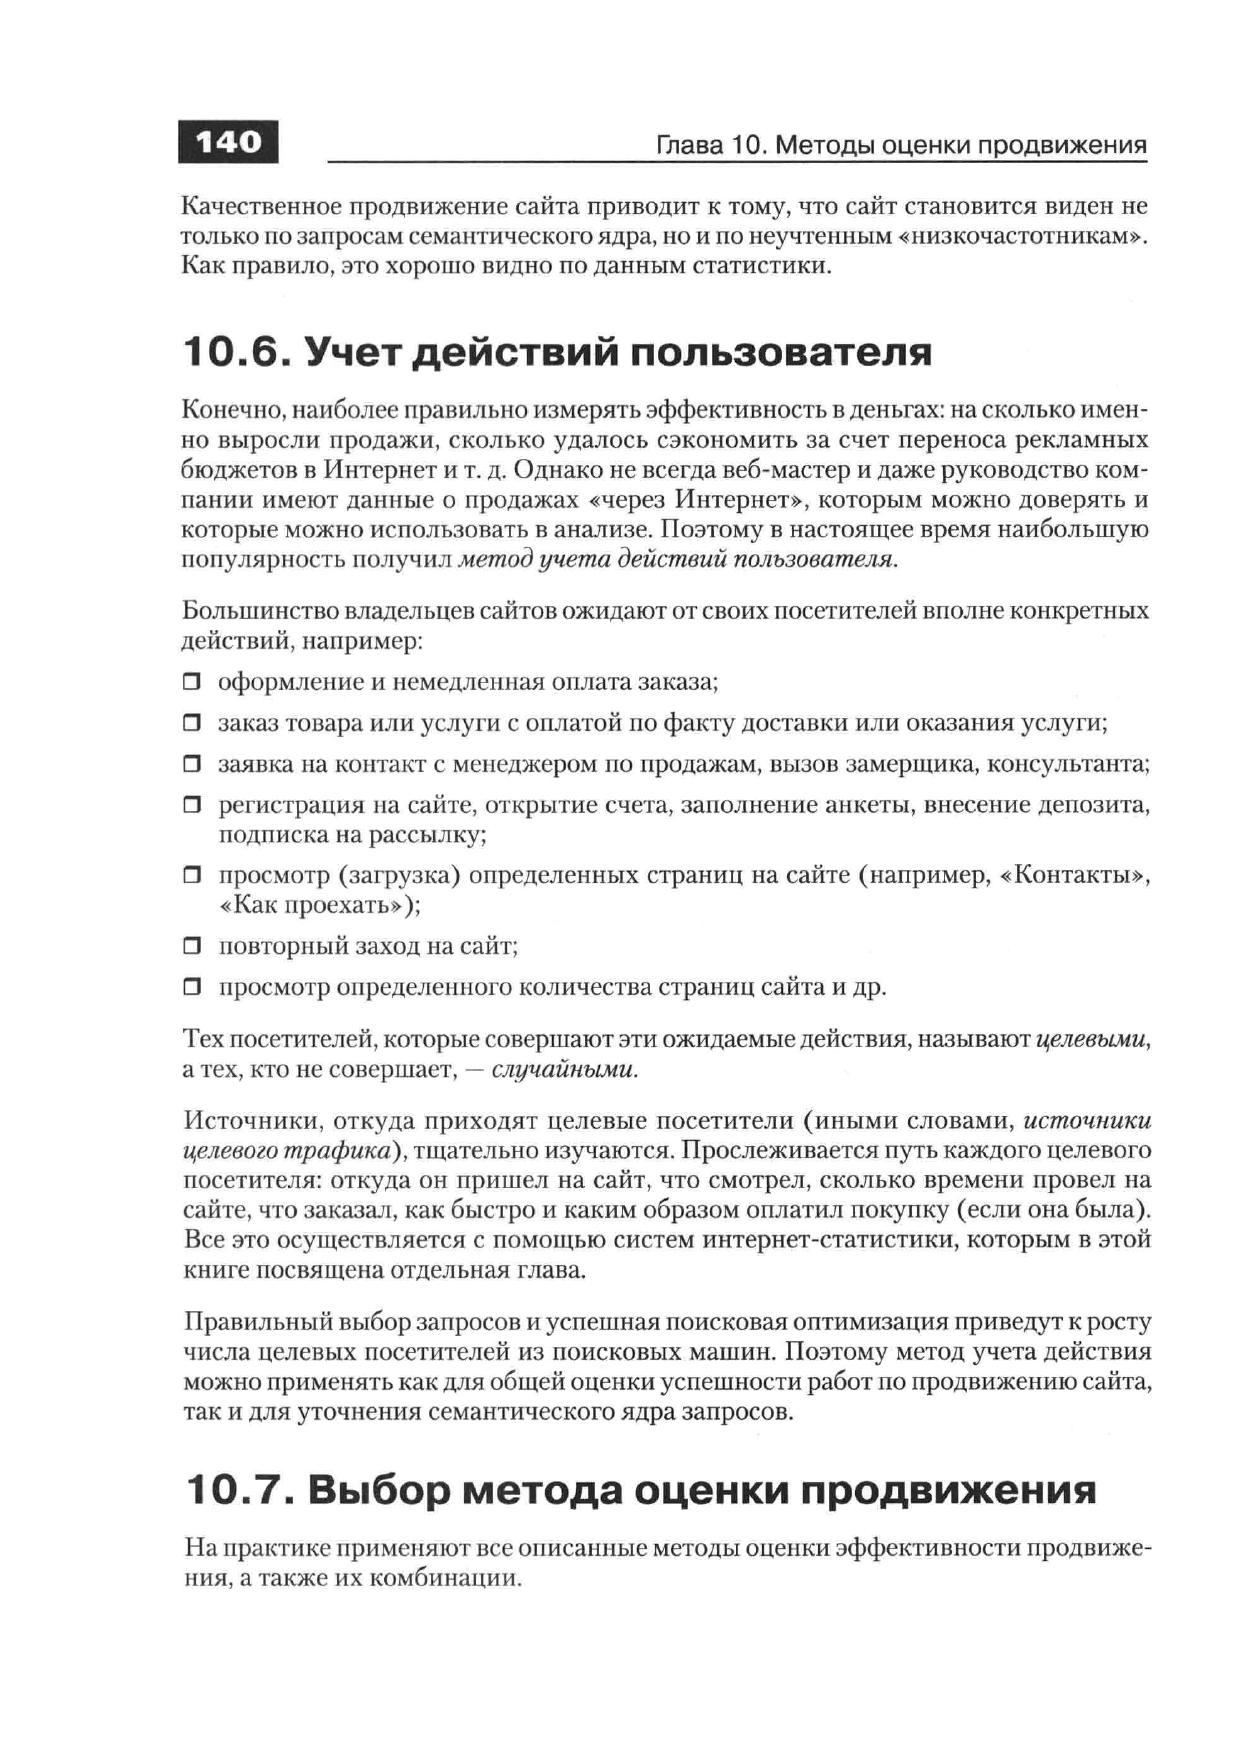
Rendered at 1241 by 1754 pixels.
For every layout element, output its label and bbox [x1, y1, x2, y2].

picture [177, 118, 1153, 1589]
